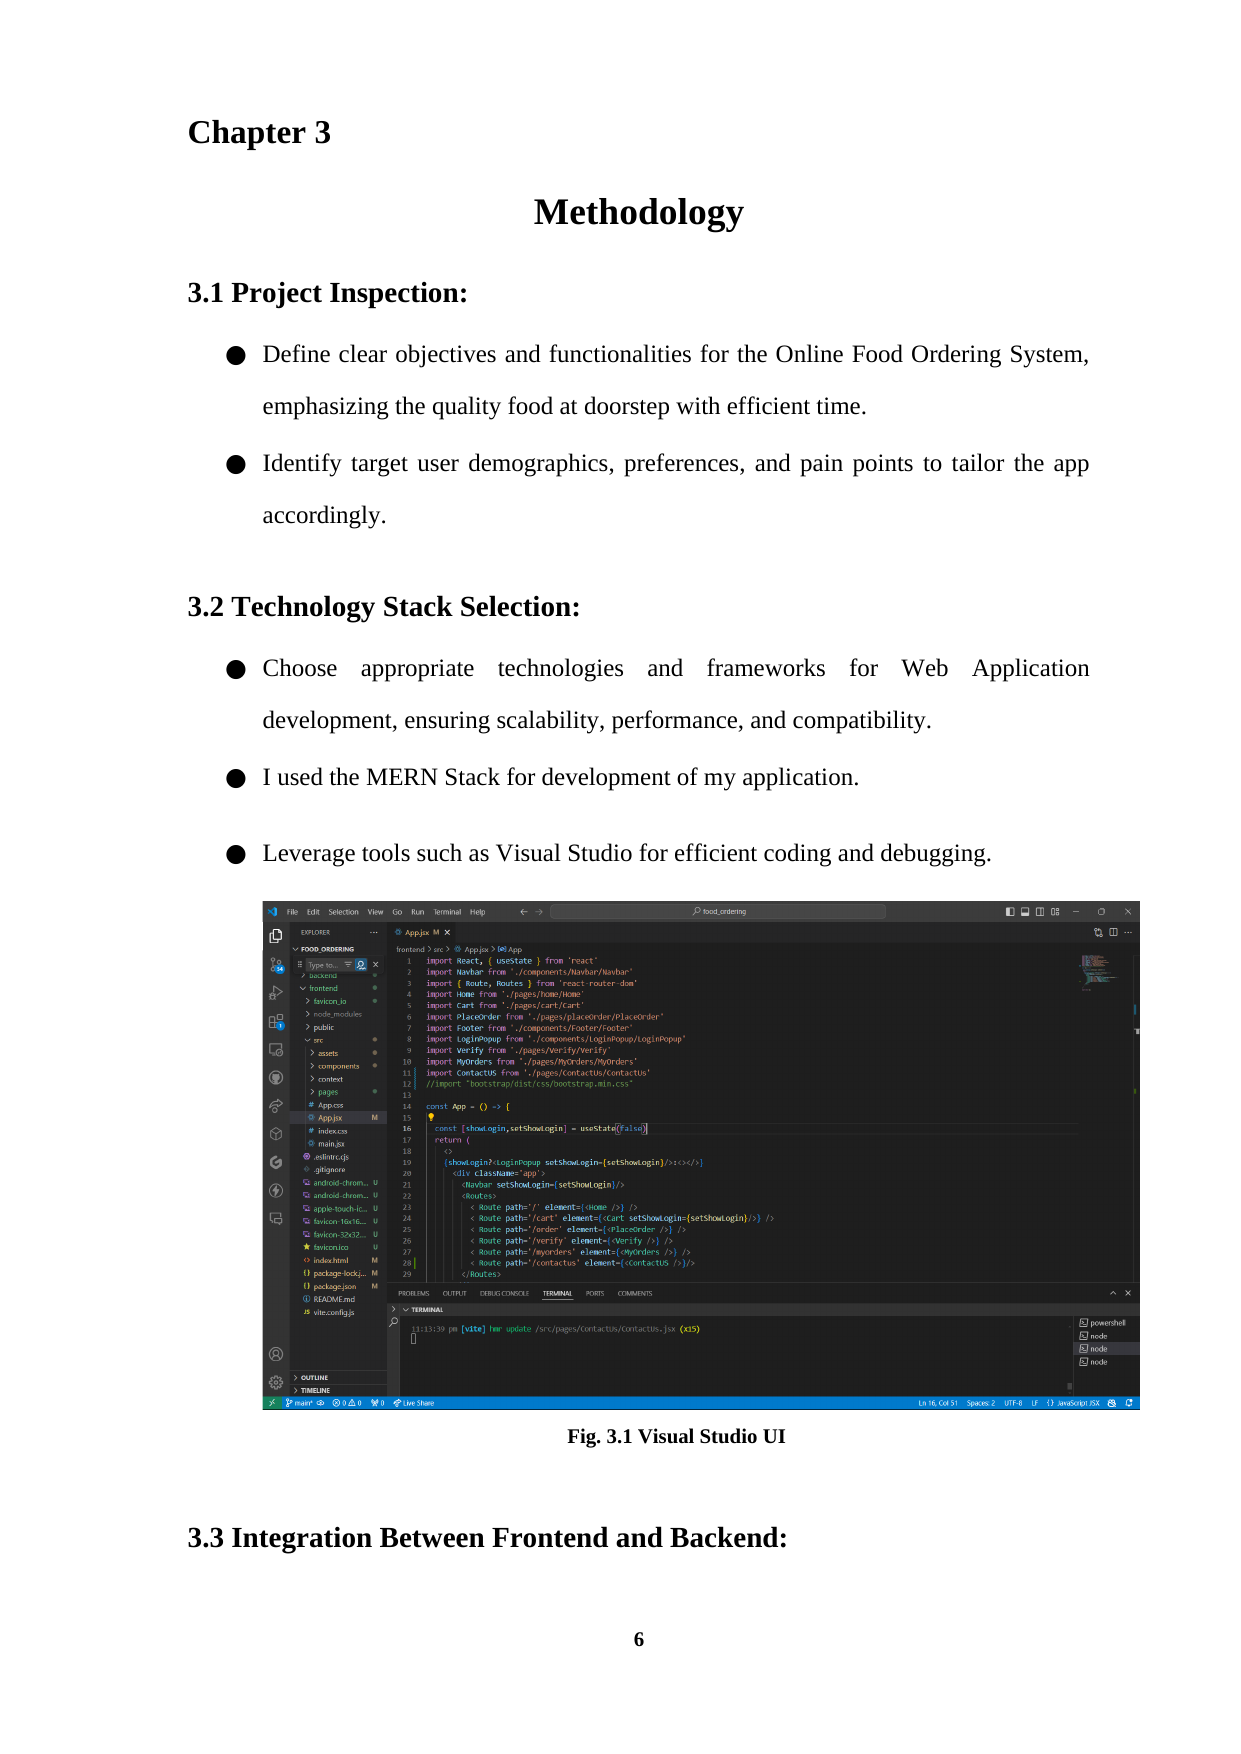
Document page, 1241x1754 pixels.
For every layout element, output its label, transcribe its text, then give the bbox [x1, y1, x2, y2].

text Methodology [187, 189, 1090, 232]
list Choose appropriate technologies and frameworks for Web Application development, ensuring scalability, performance, and compatibility. [225, 639, 1090, 734]
text 3.1 Project Inspection: [187, 275, 1090, 309]
text 3.3 Integration Between Frontend and Backend: [187, 1521, 1090, 1554]
list Identify target user demographics, preferences, and pain points to tailor the app accordingly. [225, 434, 1090, 529]
text Chapter 3 [187, 112, 1090, 151]
list I used the MERN Stack for development of my application. [225, 748, 1090, 799]
list Define clear objectives and functionalities for the Online Food Ordering System, emphasizing the quality food at doorstep with efficient time. [225, 326, 1090, 420]
text 3.2 Technology Stack Selection: [187, 589, 1090, 622]
picture [262, 901, 1140, 1410]
list Leverage tools such as Visual Studio for efficient coding and debugging. [225, 825, 1090, 876]
text Fig. 3.1 Visual Studio UI [262, 1423, 1090, 1448]
